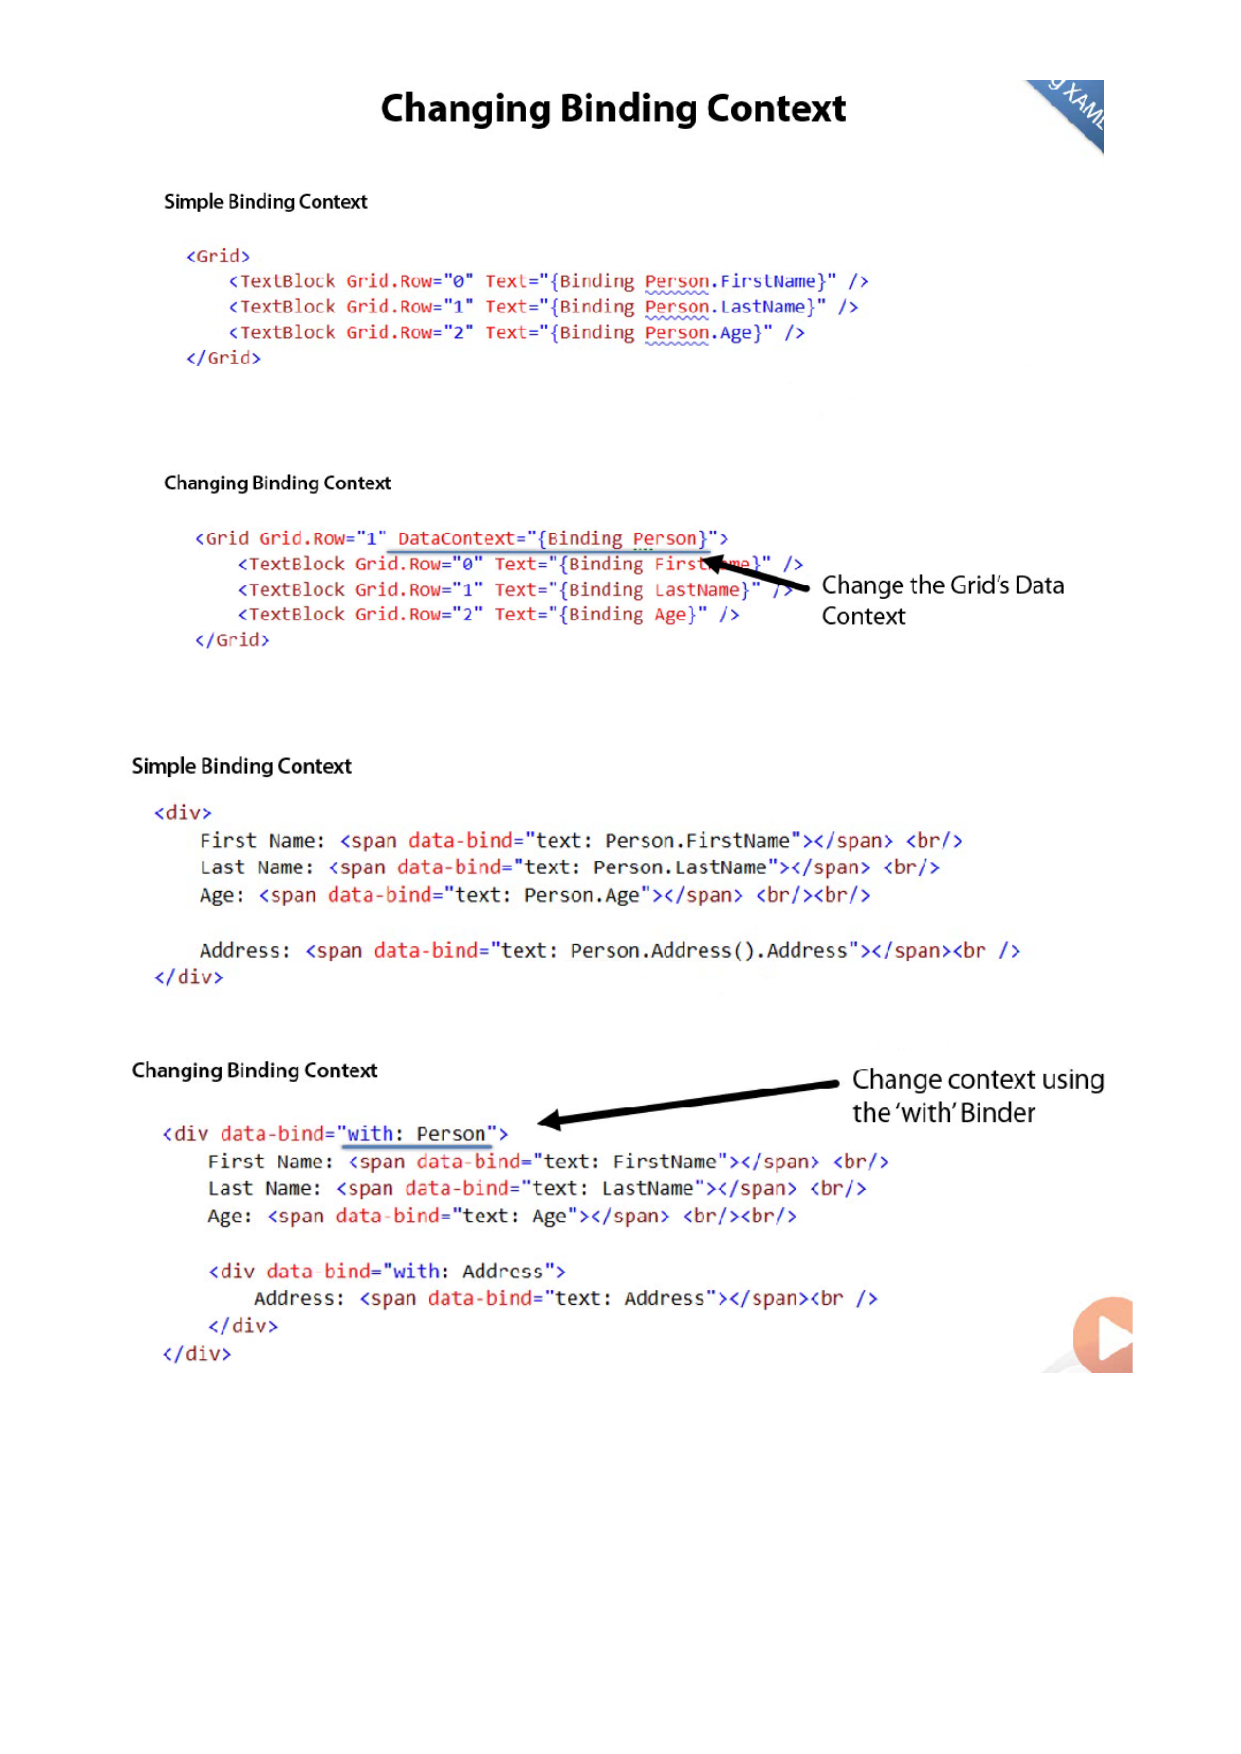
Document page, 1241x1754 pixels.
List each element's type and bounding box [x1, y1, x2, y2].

picture [107, 730, 1133, 1373]
picture [136, 80, 1104, 684]
